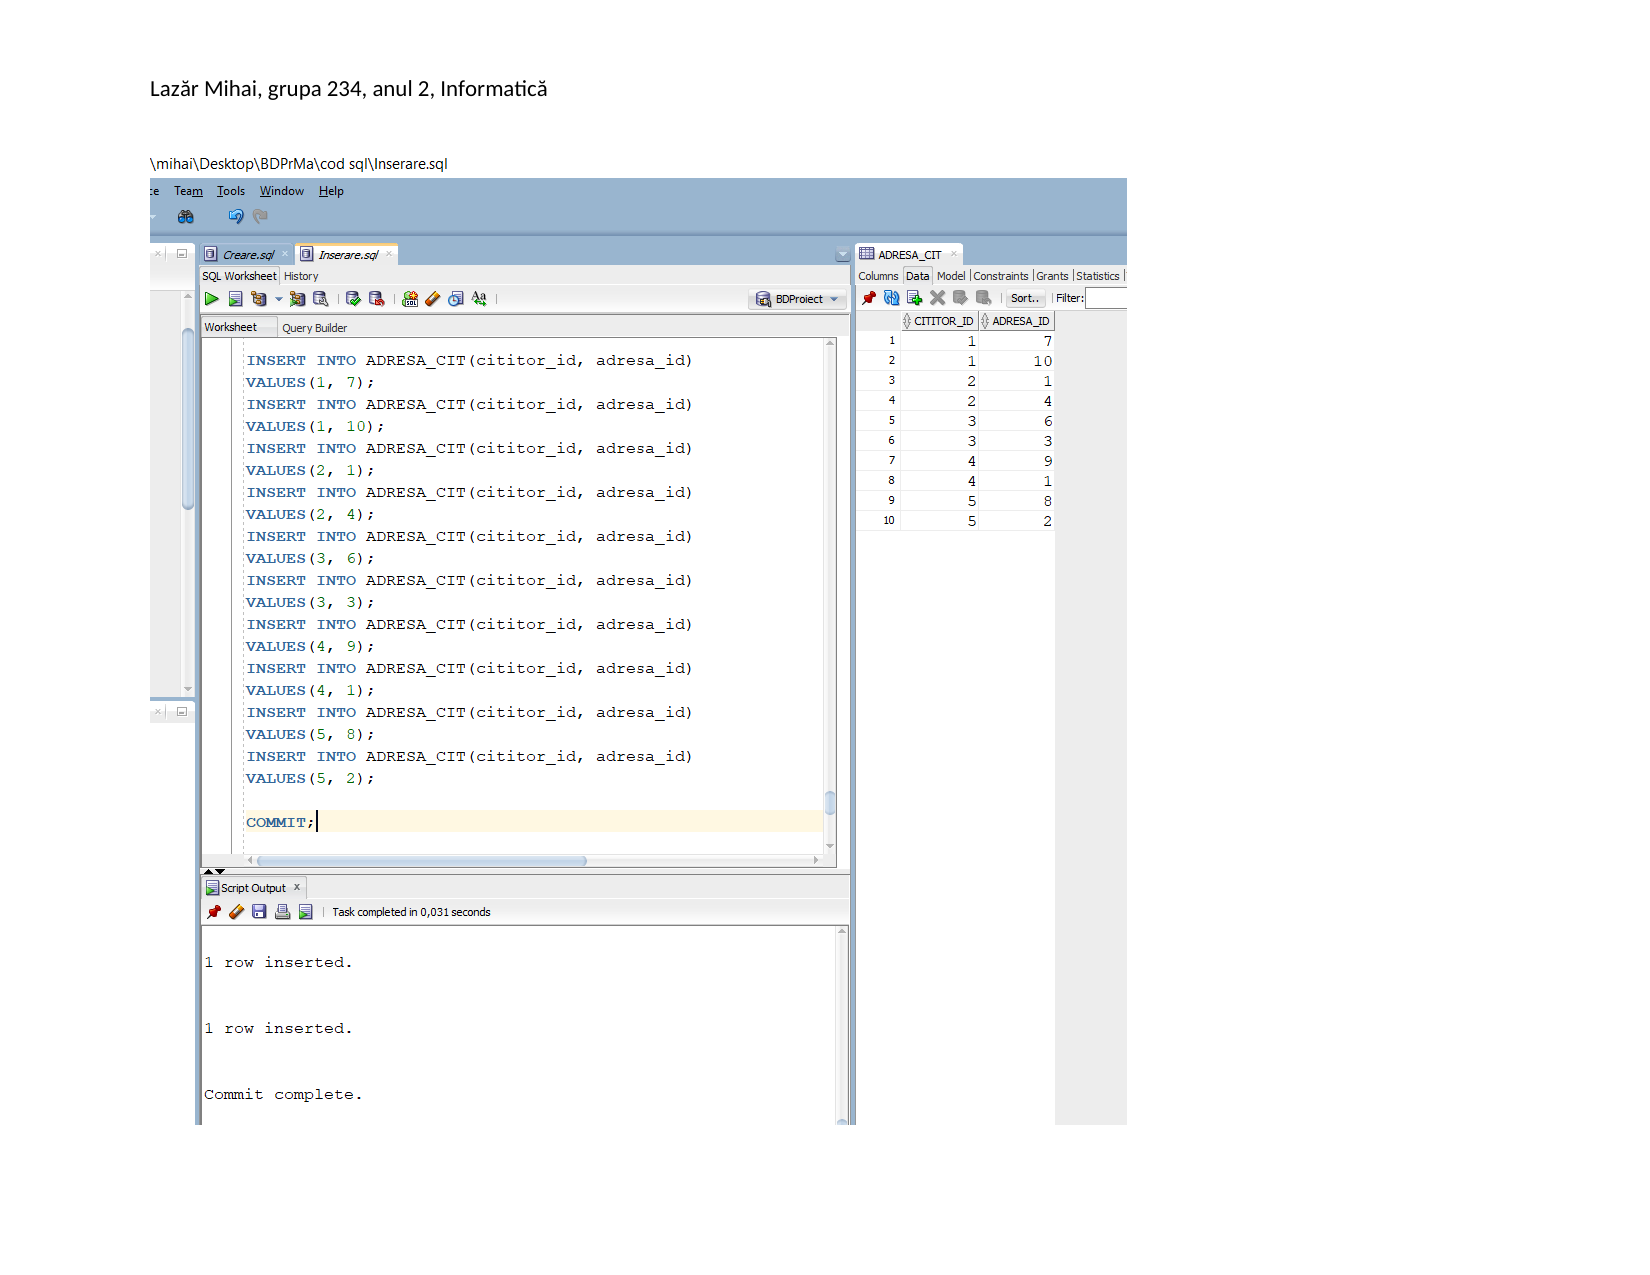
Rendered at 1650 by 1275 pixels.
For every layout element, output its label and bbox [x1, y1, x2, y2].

picture [150, 150, 1127, 1125]
